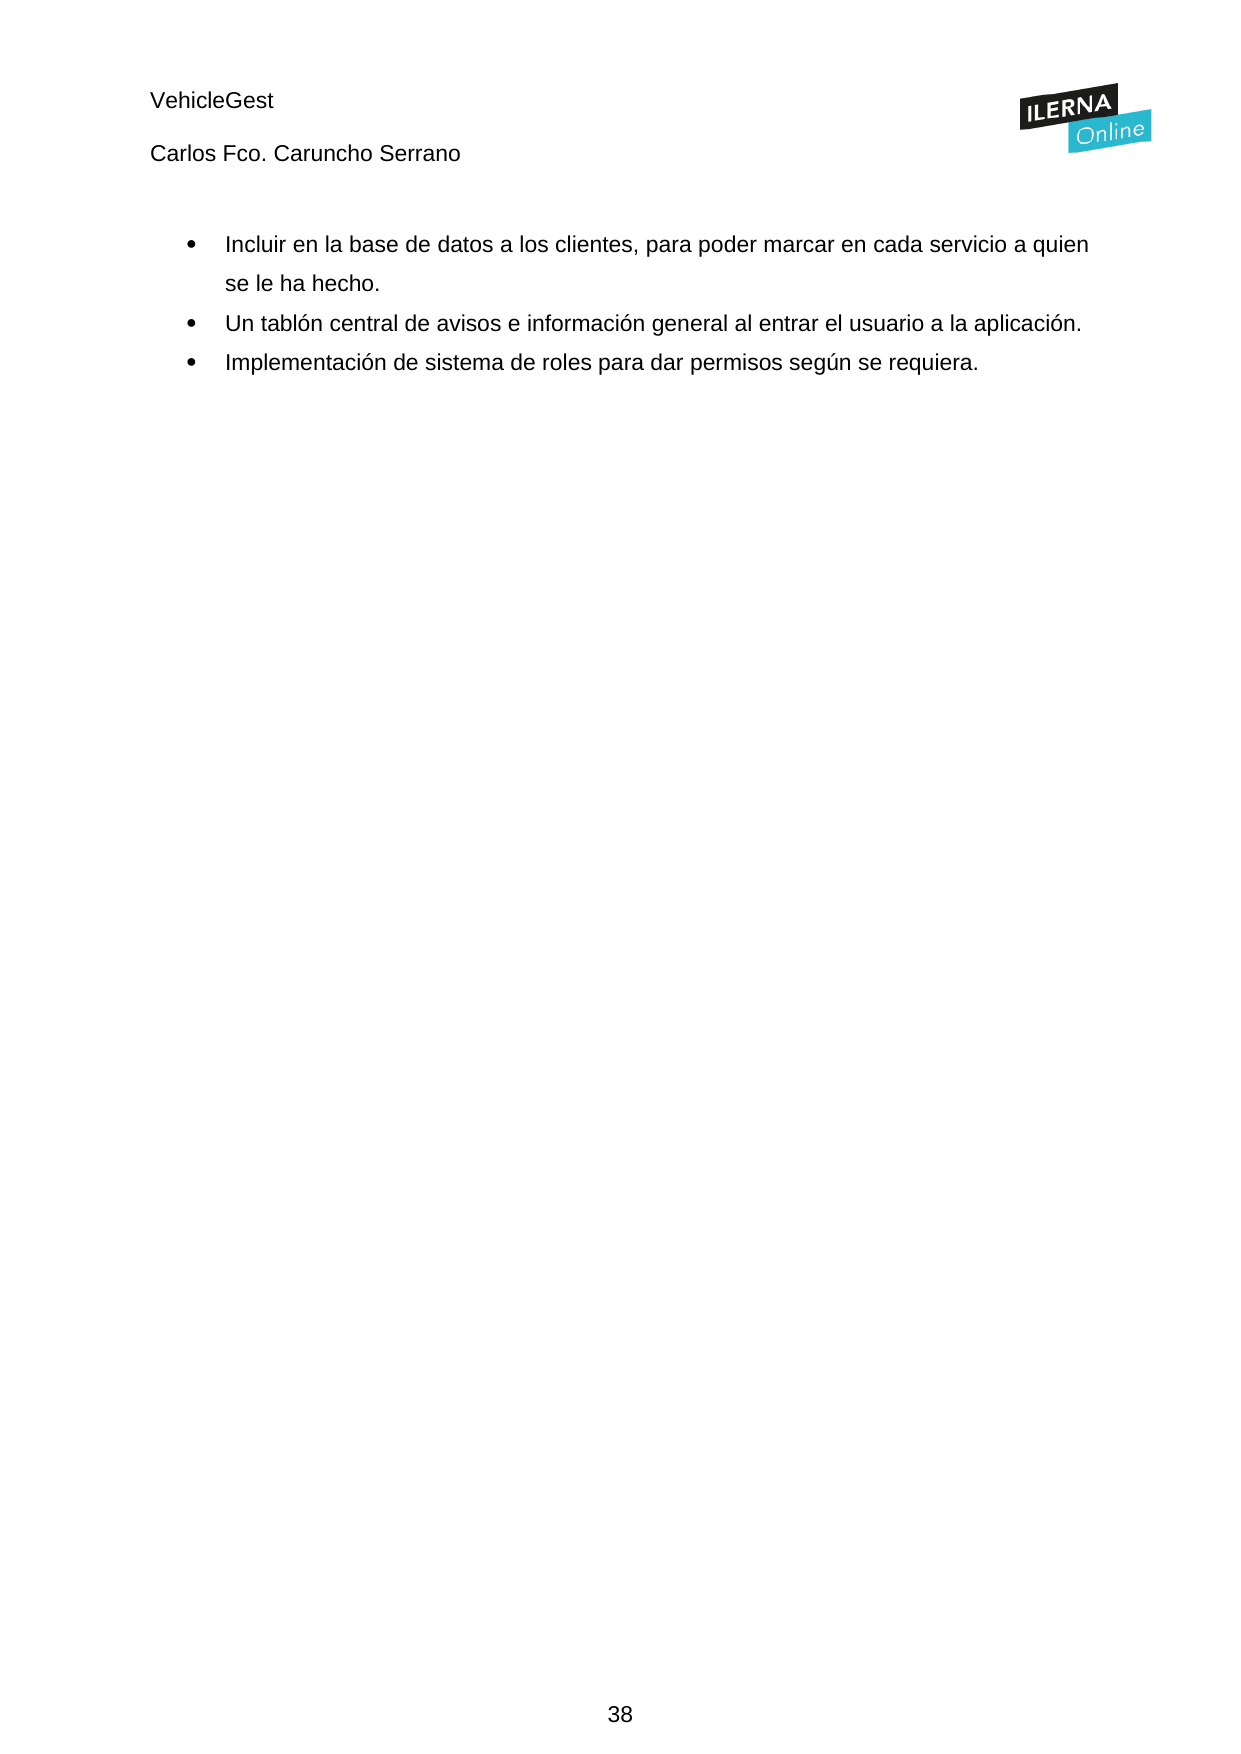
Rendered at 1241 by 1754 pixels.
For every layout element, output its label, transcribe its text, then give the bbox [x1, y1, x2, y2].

picture [1020, 83, 1152, 153]
list Incluir en la base de datos a los clientes, para poder marcar en cada servicio a quien se le ha hecho. [187, 231, 1090, 297]
list Implementación de sistema de roles para dar permisos según se requiera. [187, 349, 1090, 376]
list Un tablón central de avisos e información general al entrar el usuario a la aplicación. [187, 310, 1090, 336]
